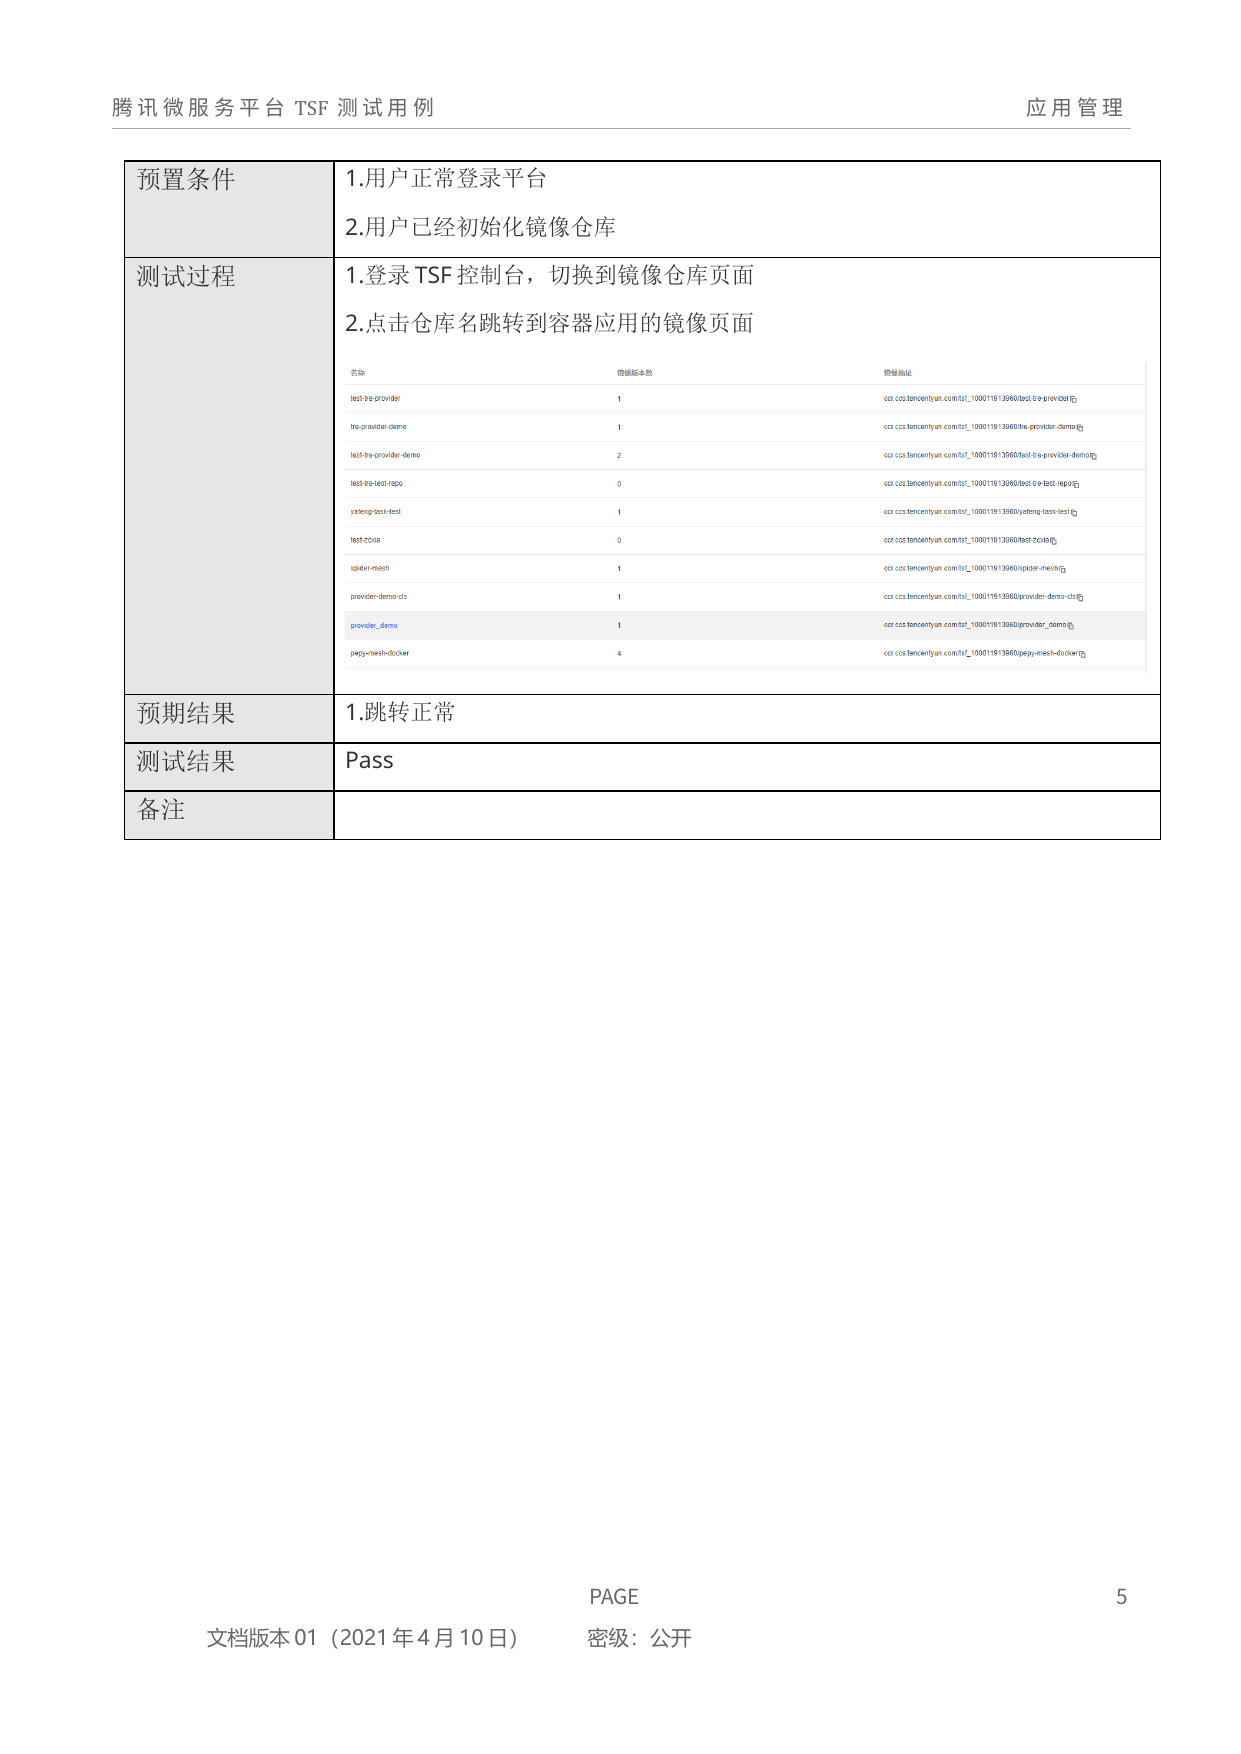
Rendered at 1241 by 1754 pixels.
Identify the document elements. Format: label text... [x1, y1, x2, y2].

table_cell 测试结果 [125, 744, 333, 790]
picture [344, 361, 1147, 673]
table_cell 预置条件 [125, 162, 333, 257]
table_cell 1.登录TSF控制台，切换到镜像仓库页面 2.点击仓库名跳转到容器应用的镜像页面 [335, 258, 1160, 694]
table_cell 备注 [125, 792, 333, 839]
table_cell 1.跳转正常 [335, 695, 1160, 742]
table_cell 测试过程 [125, 258, 333, 694]
table_cell 预期结果 [125, 695, 333, 742]
table_cell [335, 792, 1160, 839]
table_cell Pass [335, 744, 1160, 790]
table_cell 1.用户正常登录平台 2.用户已经初始化镜像仓库 [335, 162, 1160, 257]
